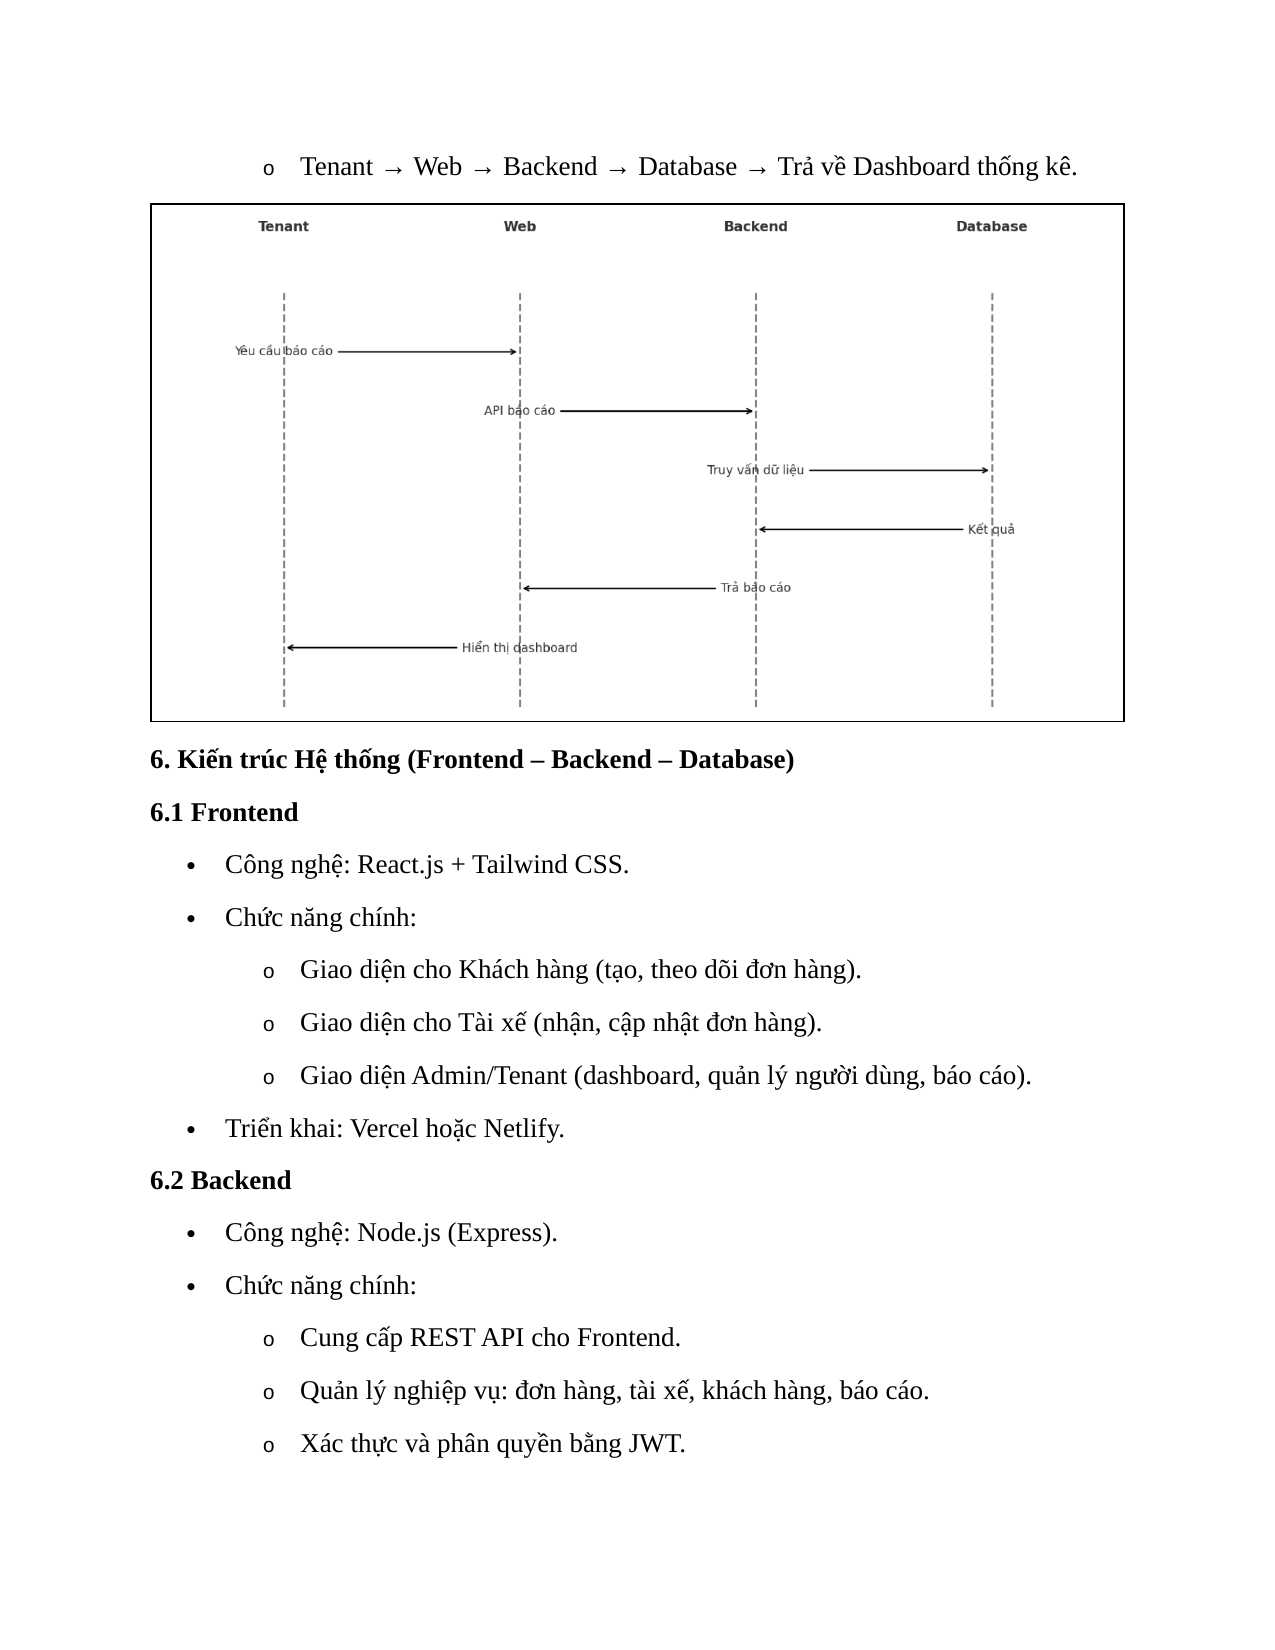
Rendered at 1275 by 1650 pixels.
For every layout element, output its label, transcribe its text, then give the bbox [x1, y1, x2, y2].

text 6. Kiến trúc Hệ thống (Frontend – Backend – Database) [150, 743, 1125, 774]
list Chức năng chính: [187, 901, 1125, 932]
list Giao diện cho Khách hàng (tạo, theo dõi đơn hàng). [262, 953, 1125, 984]
list Chức năng chính: [187, 1269, 1125, 1300]
list Tenant → Web → Backend → Database → Trả về Dashboard thống kê. [262, 150, 1125, 182]
list Triển khai: Vercel hoặc Netlify. [187, 1112, 1125, 1143]
picture [152, 205, 1123, 721]
text 6.2 Backend [150, 1164, 1125, 1195]
text 6.1 Frontend [150, 796, 1125, 827]
list Công nghệ: React.js + Tailwind CSS. [187, 848, 1125, 879]
list Cung cấp REST API cho Frontend. [262, 1321, 1125, 1353]
list Xác thực và phân quyền bằng JWT. [262, 1427, 1125, 1459]
list Công nghệ: Node.js (Express). [187, 1217, 1125, 1248]
list Giao diện Admin/Tenant (dashboard, quản lý người dùng, báo cáo). [262, 1059, 1125, 1090]
list Quản lý nghiệp vụ: đơn hàng, tài xế, khách hàng, báo cáo. [262, 1374, 1125, 1406]
list Giao diện cho Tài xế (nhận, cập nhật đơn hàng). [262, 1006, 1125, 1037]
